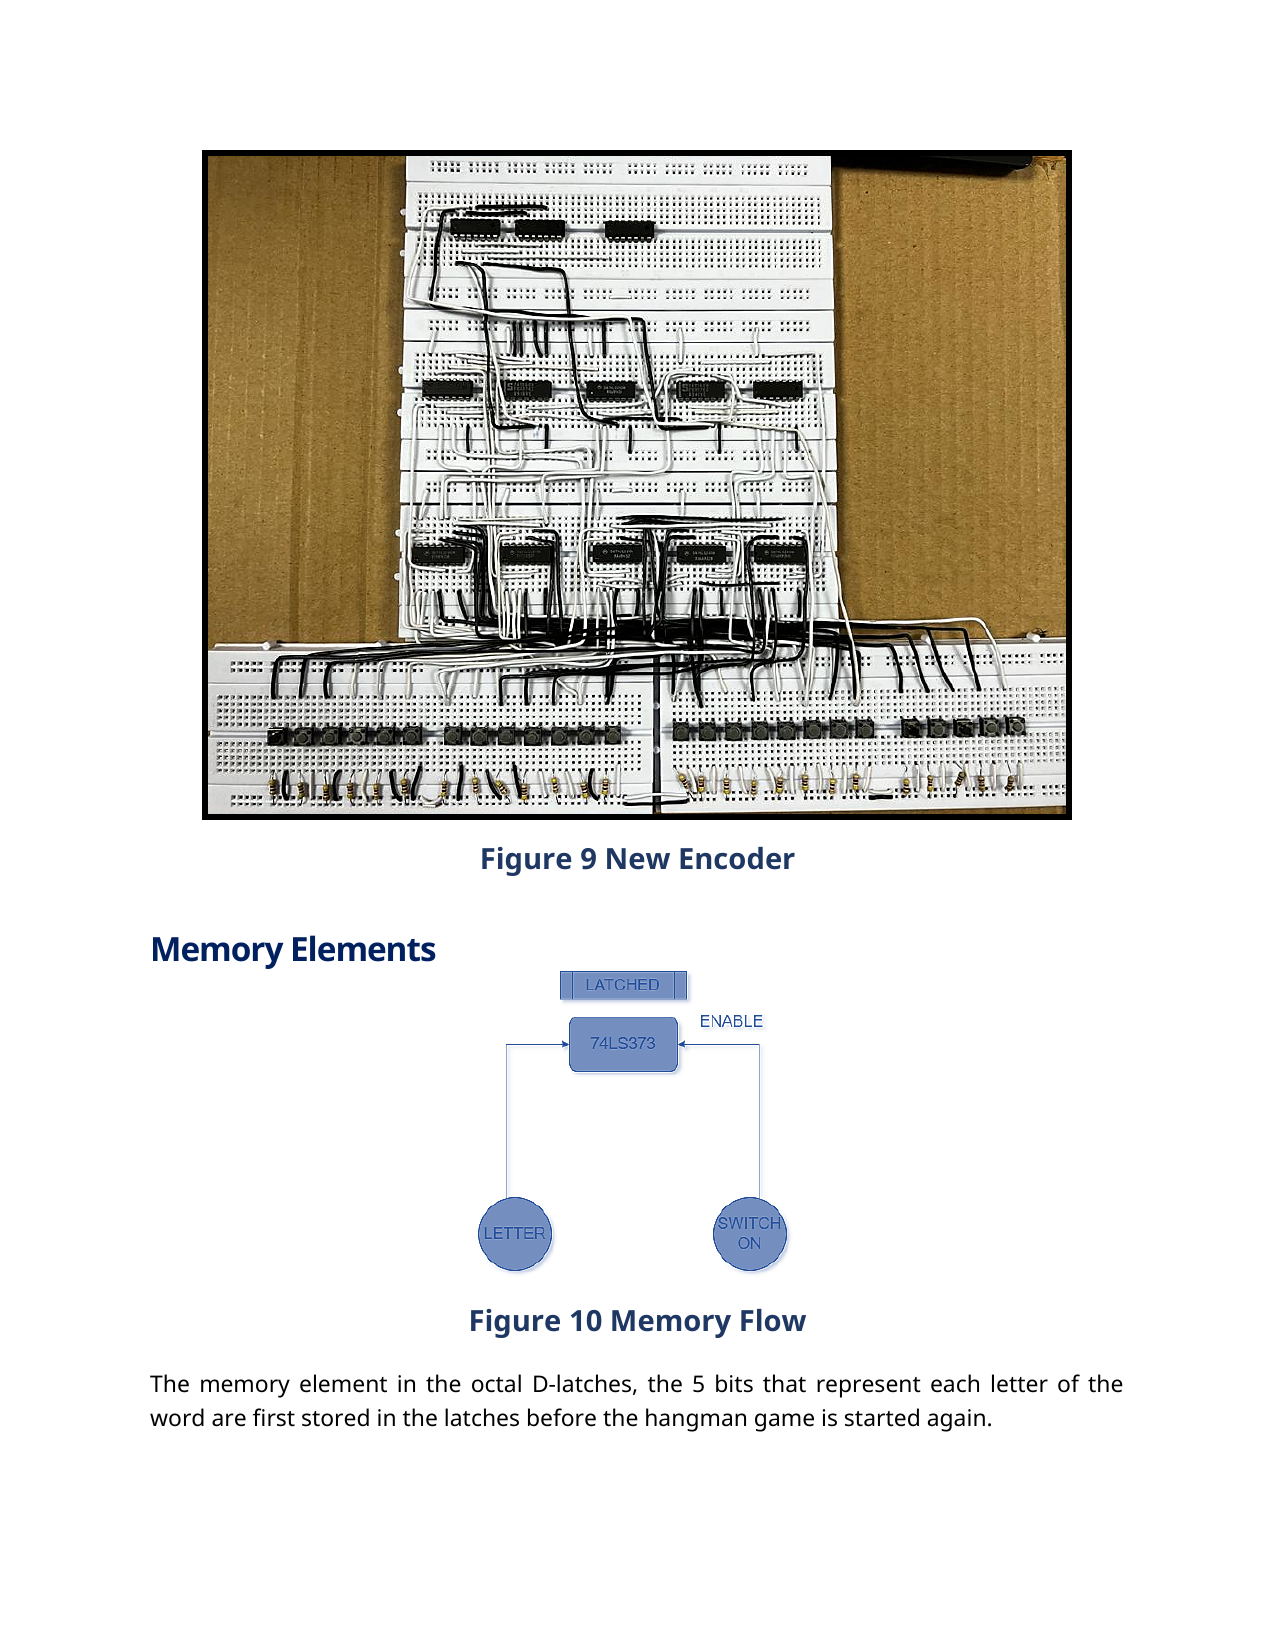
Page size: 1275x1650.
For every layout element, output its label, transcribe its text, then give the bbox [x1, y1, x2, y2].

subtitle Memory Elements [150, 926, 1125, 972]
text The memory element in the octal D-latches, the 5 bits that represent each letter of the word are first stored in the latches before the hangman game is started again. [150, 1368, 1125, 1433]
picture [208, 156, 1066, 814]
